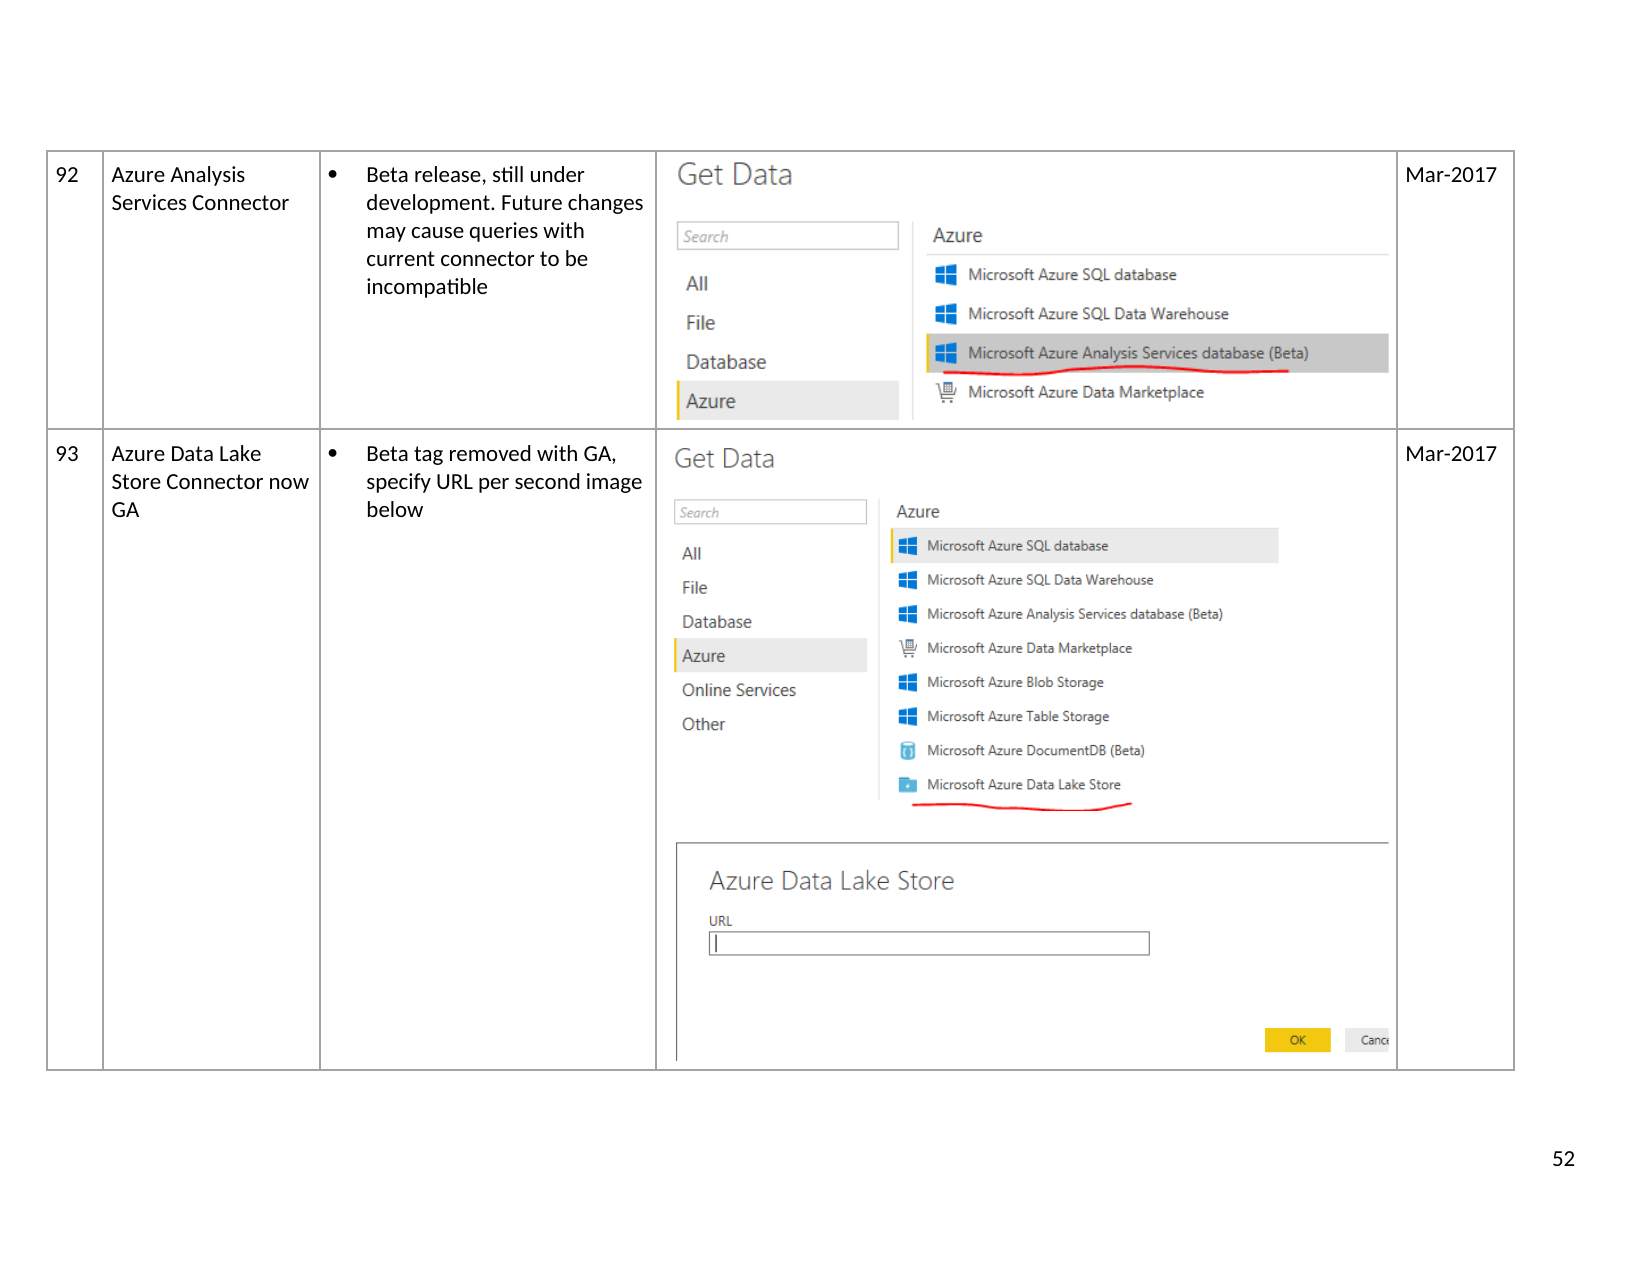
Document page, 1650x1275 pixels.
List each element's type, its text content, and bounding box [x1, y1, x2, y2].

table_cell Azure Data Lake Store Connector now GA [104, 430, 319, 1069]
picture [664, 160, 1389, 420]
picture [664, 838, 1389, 1061]
table_cell 93 [48, 430, 102, 1069]
table_cell Beta release, still under development. Future changes may cause queries with current connector to be incompatible [321, 152, 655, 428]
picture [664, 438, 1279, 811]
table_cell 92 [48, 152, 102, 428]
table_cell Azure Analysis Services Connector [104, 152, 319, 428]
table_cell Mar-2017 [1398, 430, 1513, 1069]
table_cell Beta tag removed with GA, specify URL per second image below [321, 430, 655, 1069]
table_cell [657, 430, 1396, 1069]
table_cell [657, 152, 1396, 428]
table_cell Mar-2017 [1398, 152, 1513, 428]
